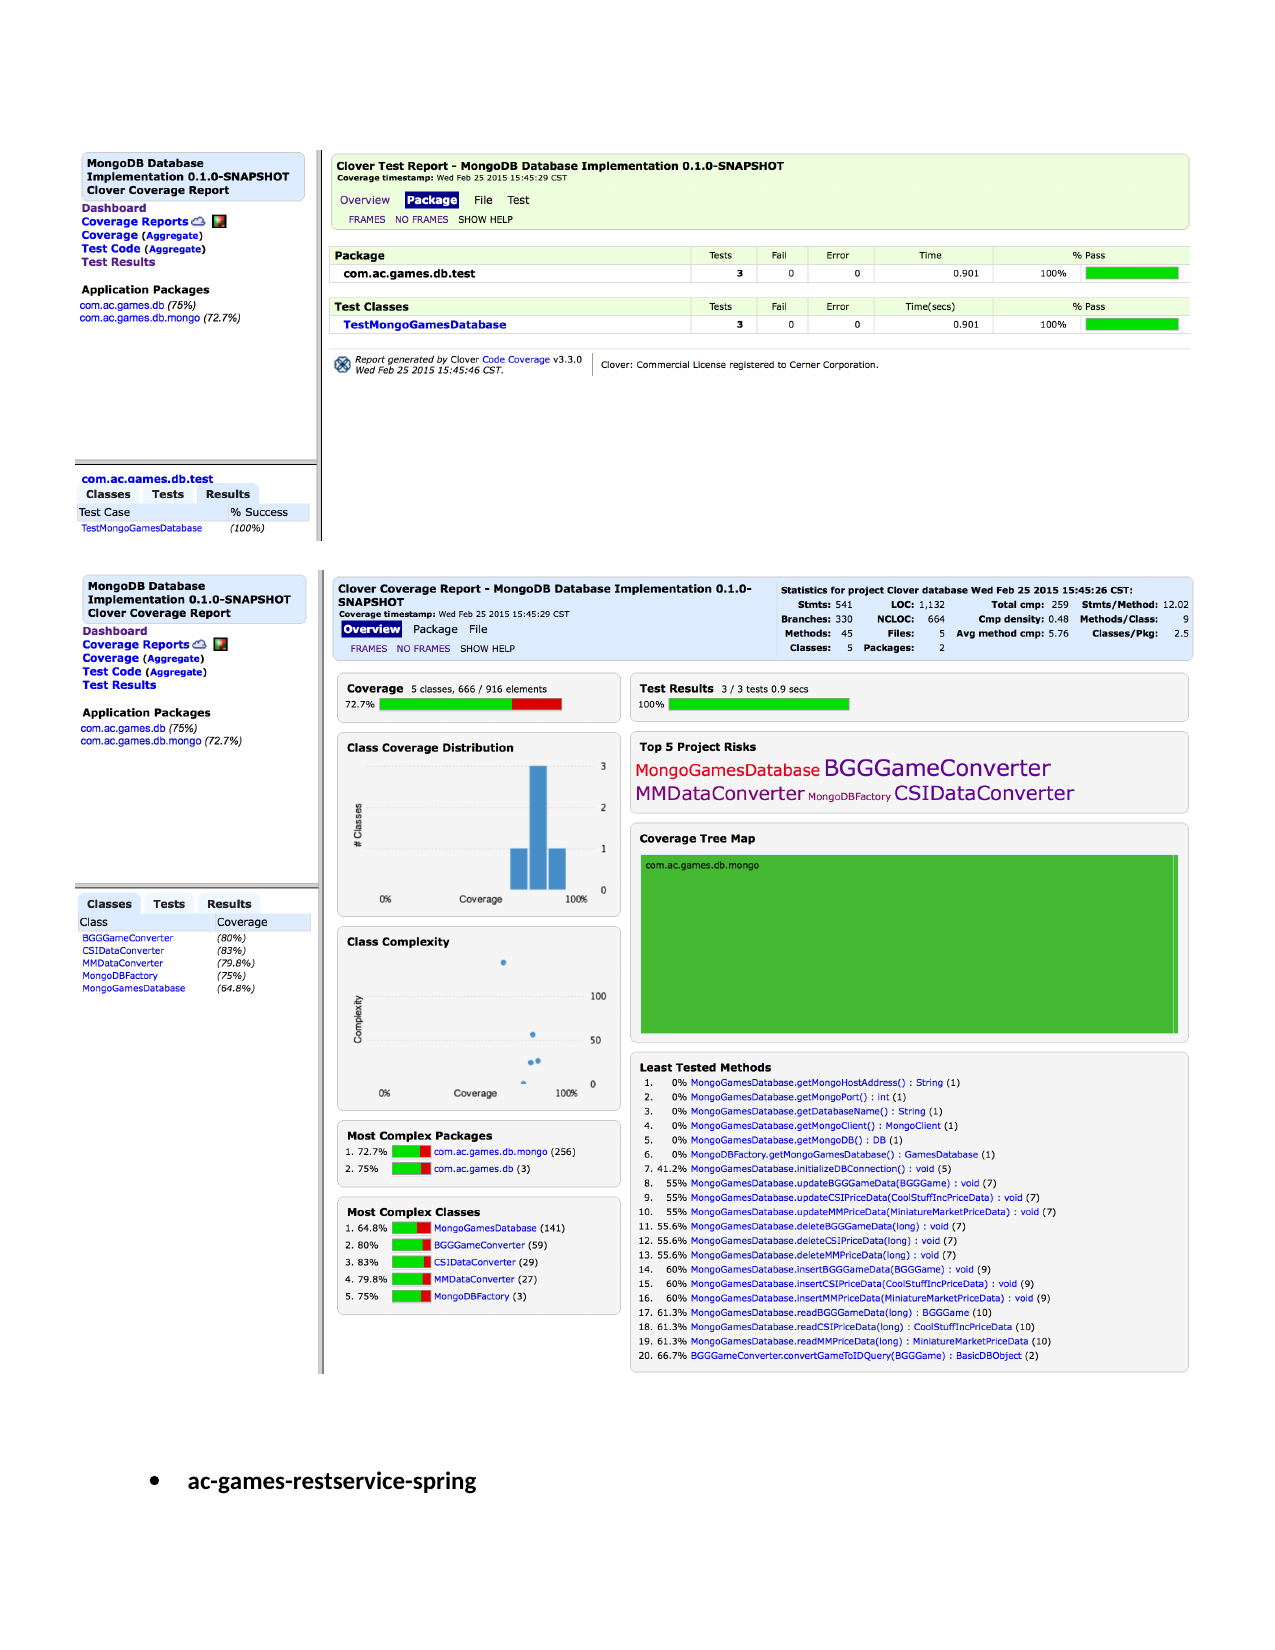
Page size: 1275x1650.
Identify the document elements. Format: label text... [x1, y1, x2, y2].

list ac-games-restservice-spring [150, 1465, 1125, 1496]
picture [75, 570, 1196, 1374]
picture [75, 150, 1191, 541]
